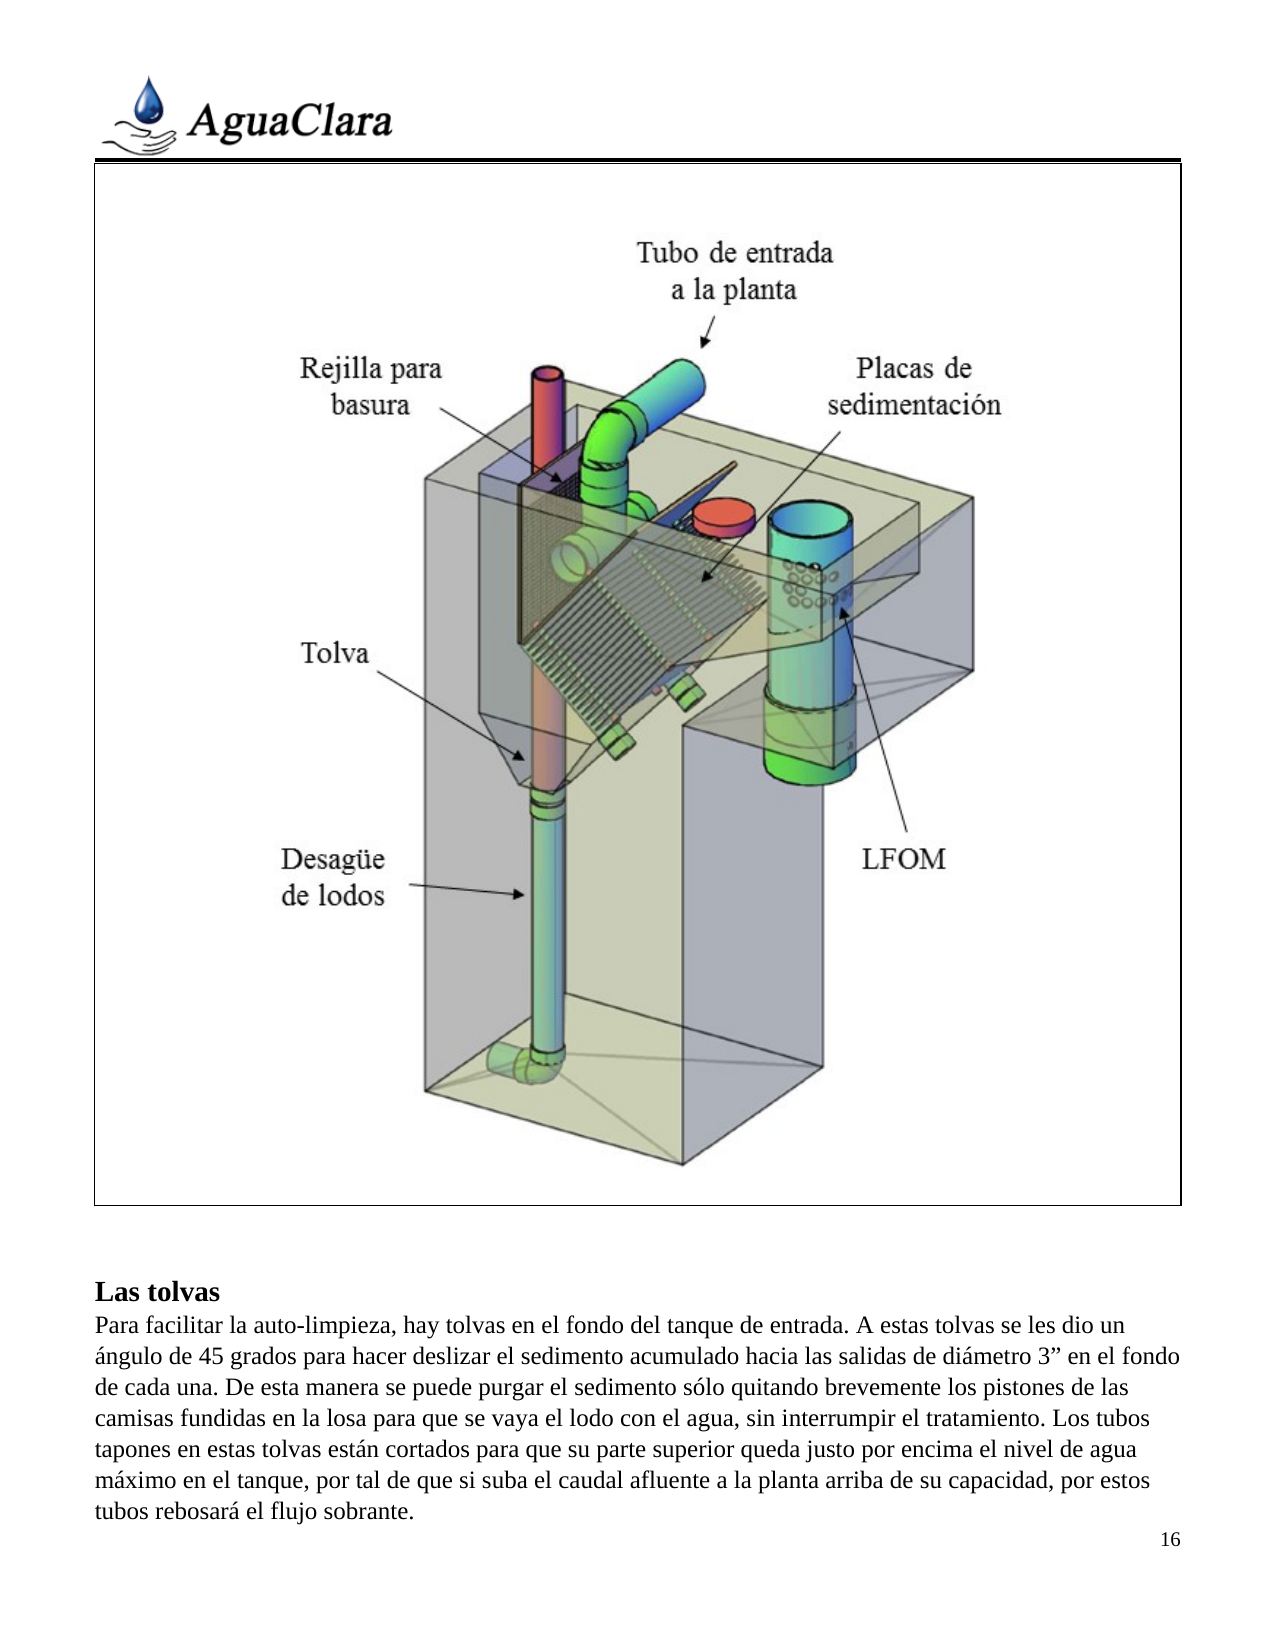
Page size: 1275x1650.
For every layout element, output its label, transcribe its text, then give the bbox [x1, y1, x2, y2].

picture [94, 75, 412, 158]
picture [226, 219, 1049, 1203]
subtitle Las tolvas [94, 1274, 1181, 1307]
text Para facilitar la auto-limpieza, hay tolvas en el fondo del tanque de entrada. A estas tolvas se les dio un ángulo de 45 grados para hacer deslizar el sedimento acumulado hacia las salidas de diámetro 3” en el fondo de cada una. De esta manera se puede purgar el sedimento sólo quitando brevemente los pistones de las camisas fundidas en la losa para que se vaya el lodo con el agua, sin interrumpir el tratamiento. Los tubos tapones en estas tolvas están cortados para que su parte superior queda justo por encima el nivel de agua máximo en el tanque, por tal de que si suba el caudal afluente a la planta arriba de su capacidad, por estos tubos rebosará el flujo sobrante. [94, 1310, 1181, 1525]
